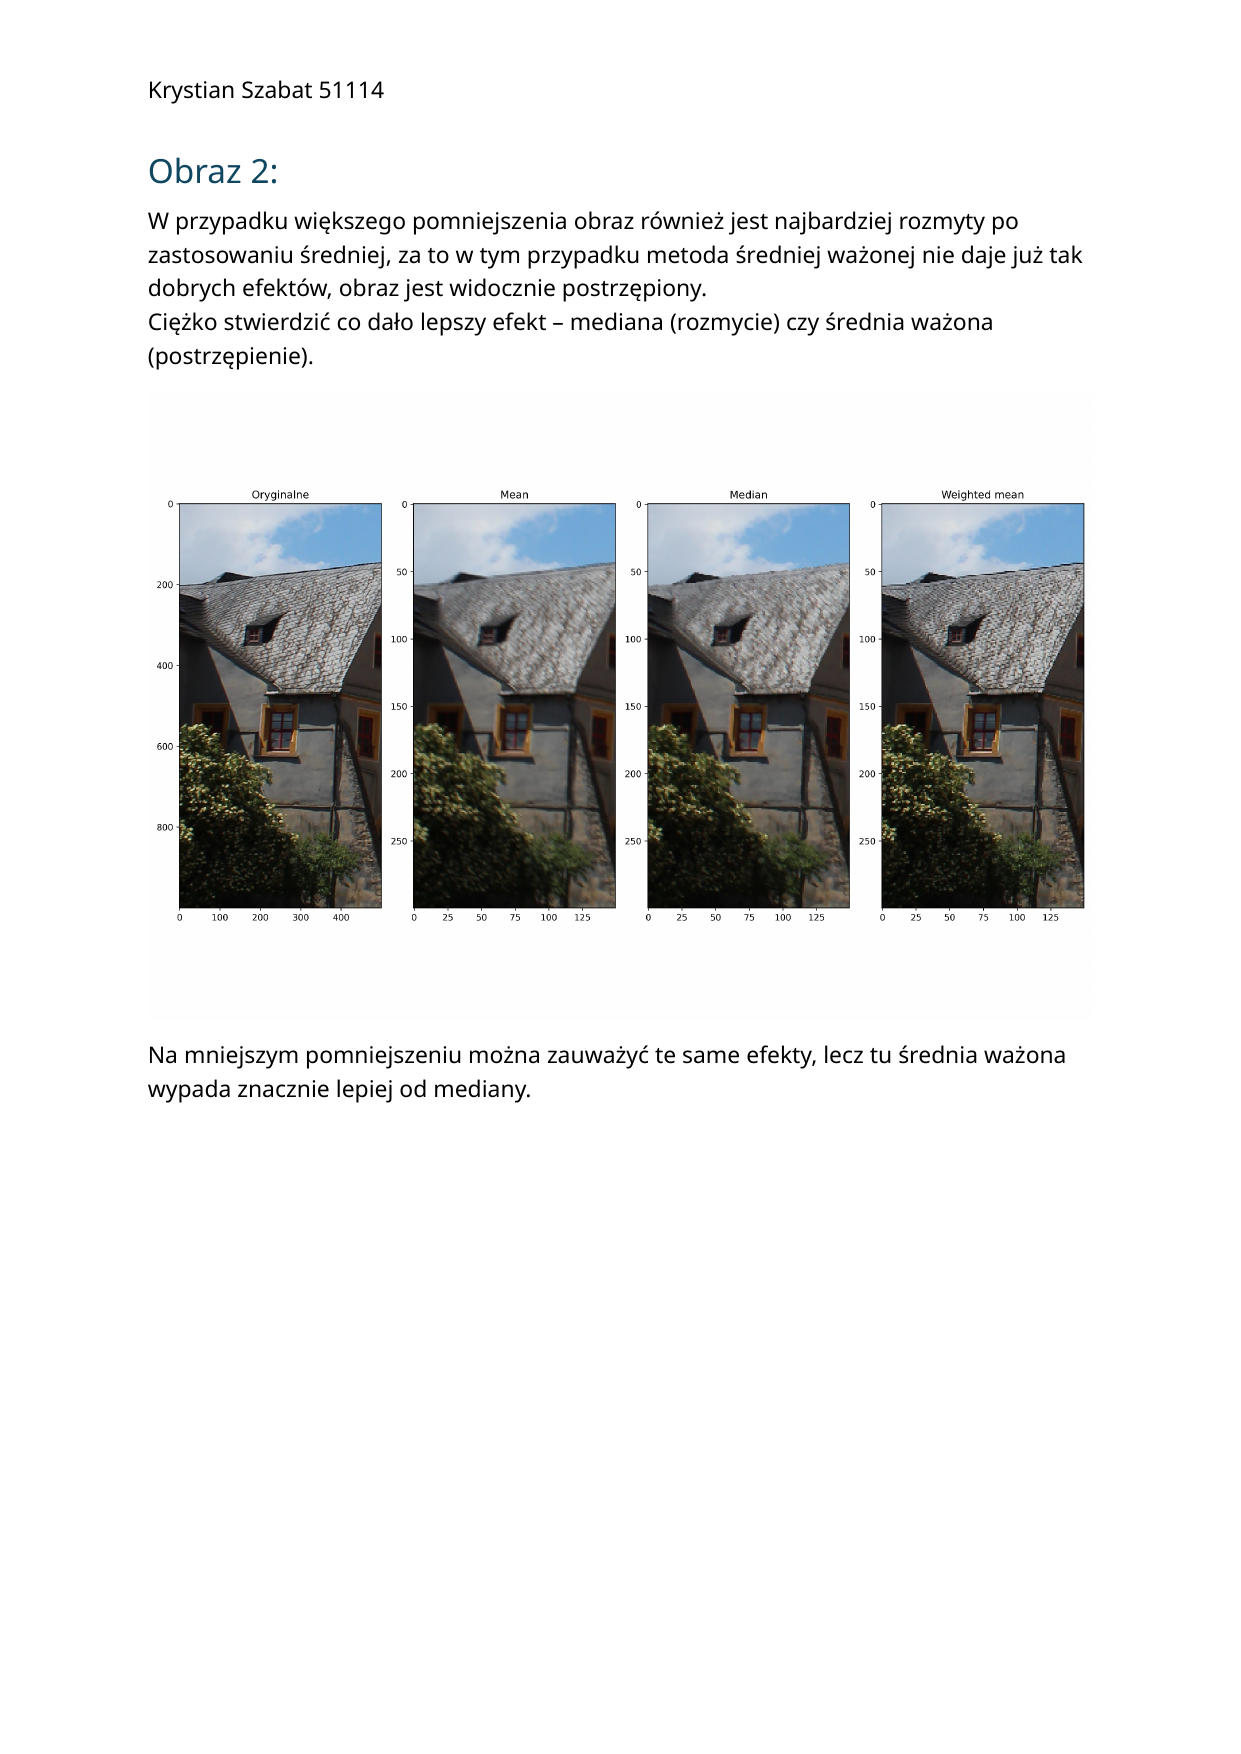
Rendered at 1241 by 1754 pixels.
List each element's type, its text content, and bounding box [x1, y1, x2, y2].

subtitle Obraz 2: [148, 148, 1093, 193]
picture [147, 390, 1093, 1021]
text Na mniejszym pomniejszeniu można zauważyć te same efekty, lecz tu średnia ważona wypada znacznie lepiej od mediany. [148, 1039, 1093, 1104]
text W przypadku większego pomniejszenia obraz również jest najbardziej rozmyty po zastosowaniu średniej, za to w tym przypadku metoda średniej ważonej nie daje już tak dobrych efektów, obraz jest widocznie postrzępiony. Ciężko stwierdzić co dało lepszy efekt – mediana (rozmycie) czy średnia ważona (postrzępienie). [148, 205, 1093, 371]
